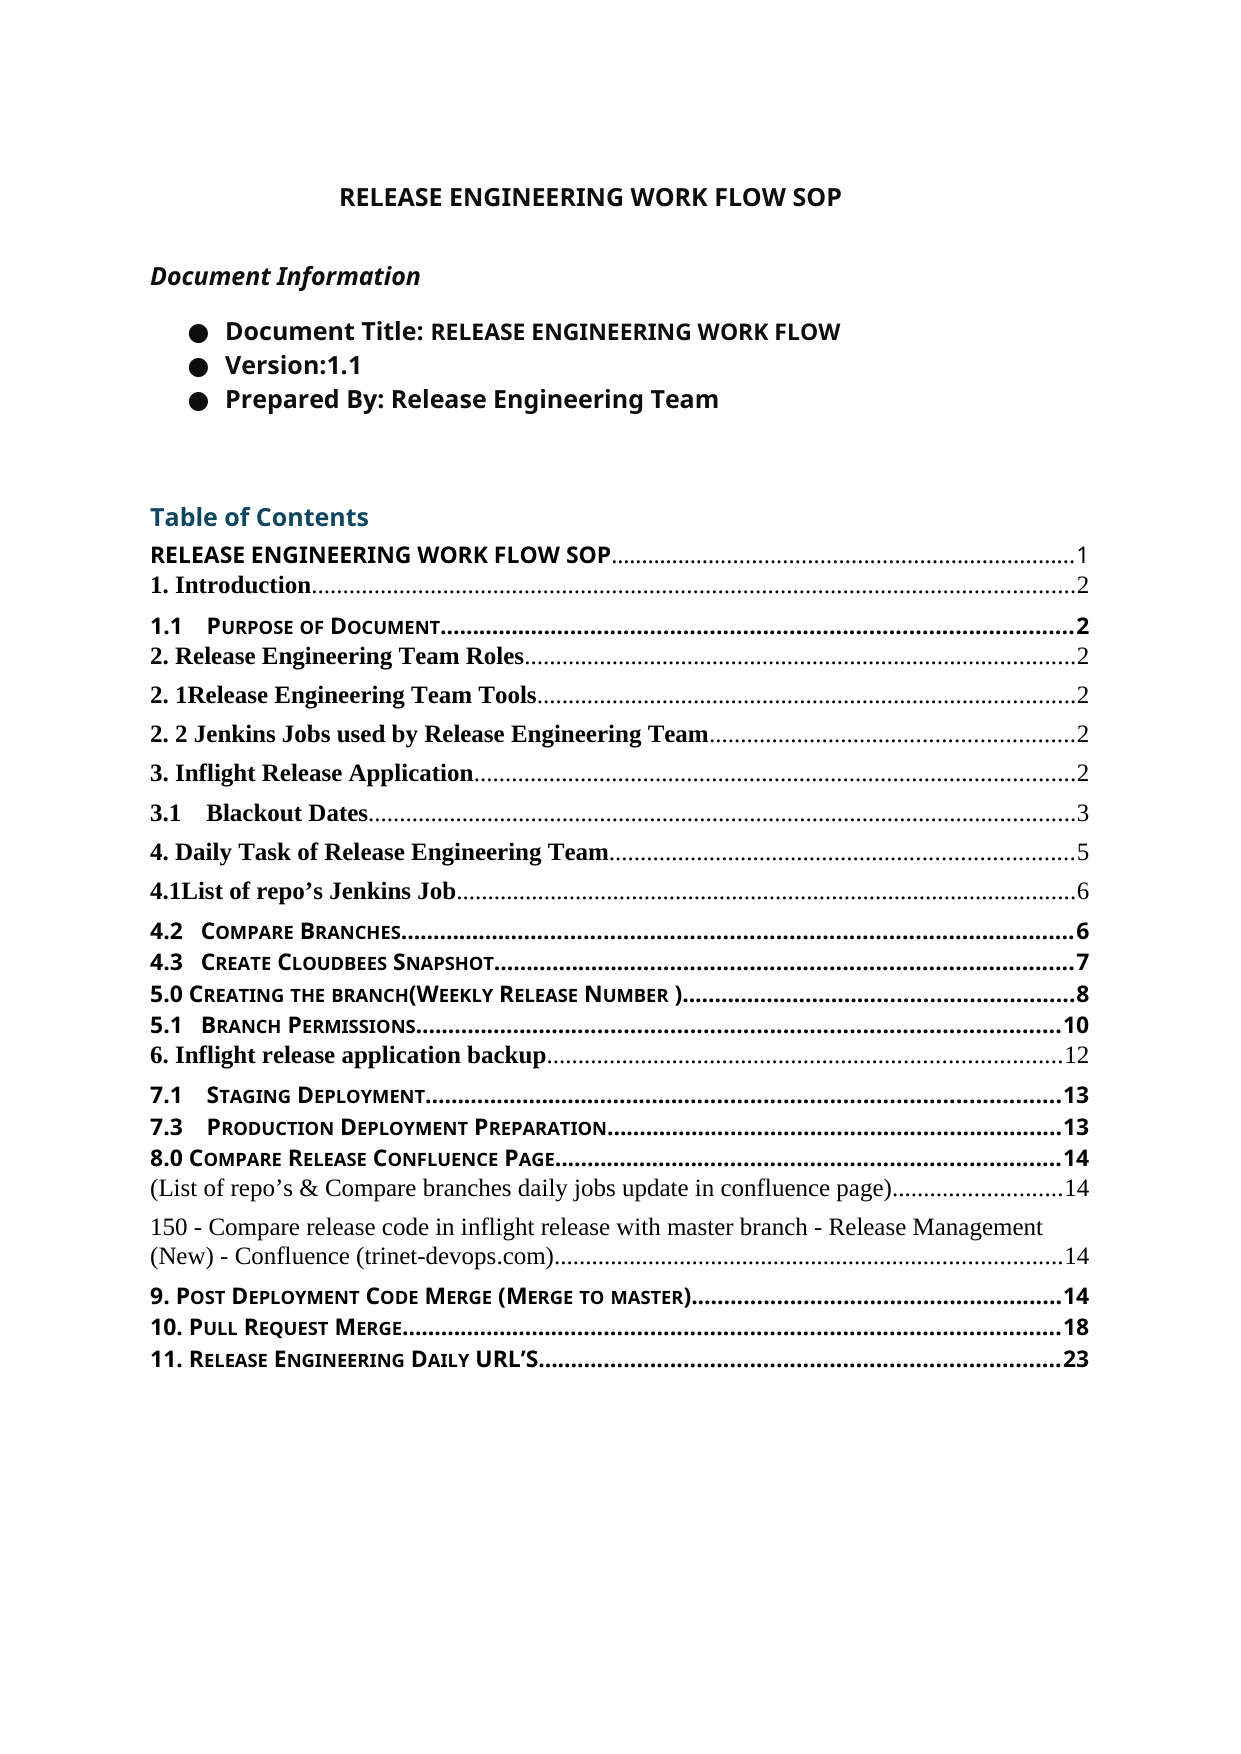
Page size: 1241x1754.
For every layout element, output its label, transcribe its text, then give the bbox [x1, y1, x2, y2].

list Prepared By: Release Engineering Team [187, 382, 1090, 416]
subtitle RELEASE ENGINEERING WORK FLOW SOP [198, 179, 1090, 213]
list Document Title: RELEASE ENGINEERING WORK FLOW [187, 314, 1090, 348]
subtitle Document Information [150, 259, 1090, 293]
list Version:1.1 [187, 348, 1090, 382]
